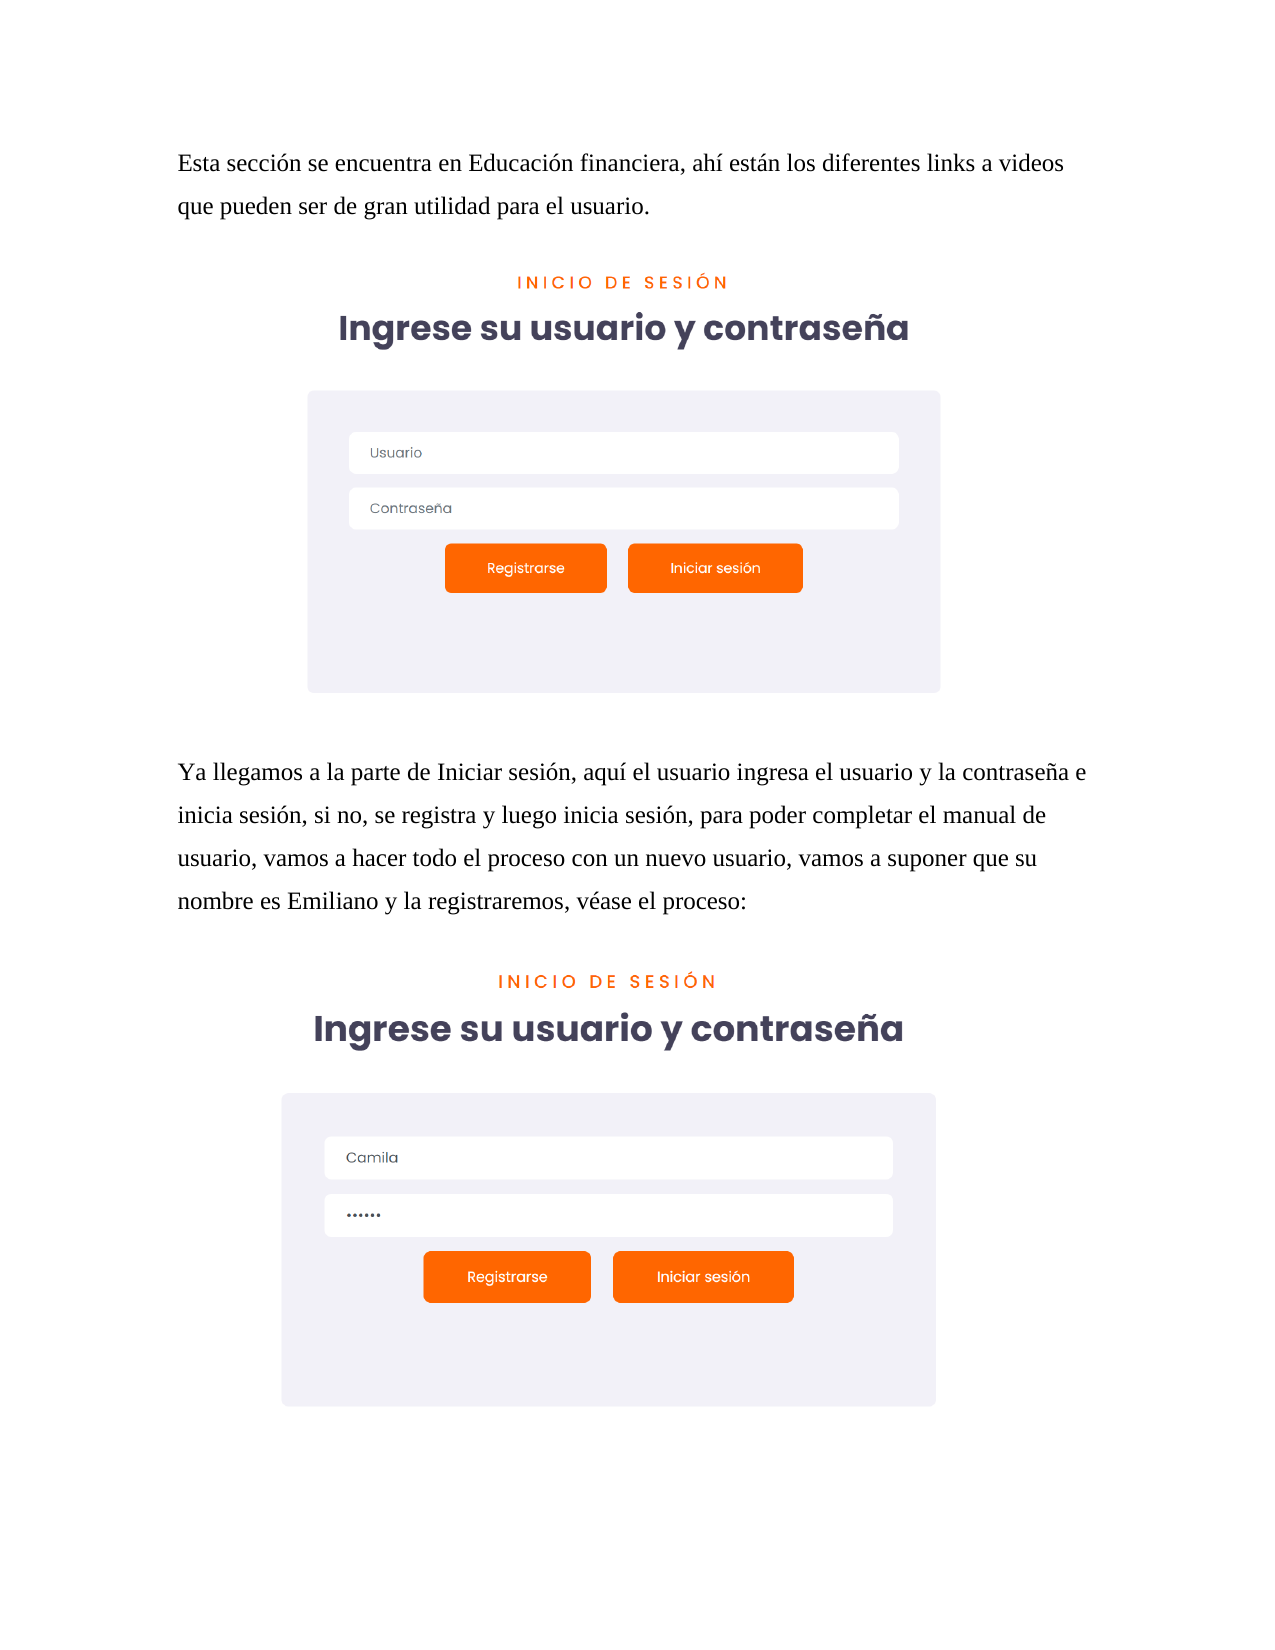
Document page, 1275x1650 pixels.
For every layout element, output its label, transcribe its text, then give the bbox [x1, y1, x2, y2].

text Ya llegamos a la parte de Iniciar sesión, aquí el usuario ingresa el usuario y la contraseña e inicia sesión, si no, se registra y luego inicia sesión, para poder completar el manual de usuario, vamos a hacer todo el proceso con un nuevo usuario, vamos a suponer que su nombre es Emiliano y la registraremos, véase el proceso: [177, 757, 1098, 915]
text Esta sección se encuentra en Educación financiera, ahí están los diferentes links a videos que pueden ser de gran utilidad para el usuario. [177, 148, 1098, 219]
picture [177, 945, 1098, 1436]
picture [177, 250, 1098, 726]
